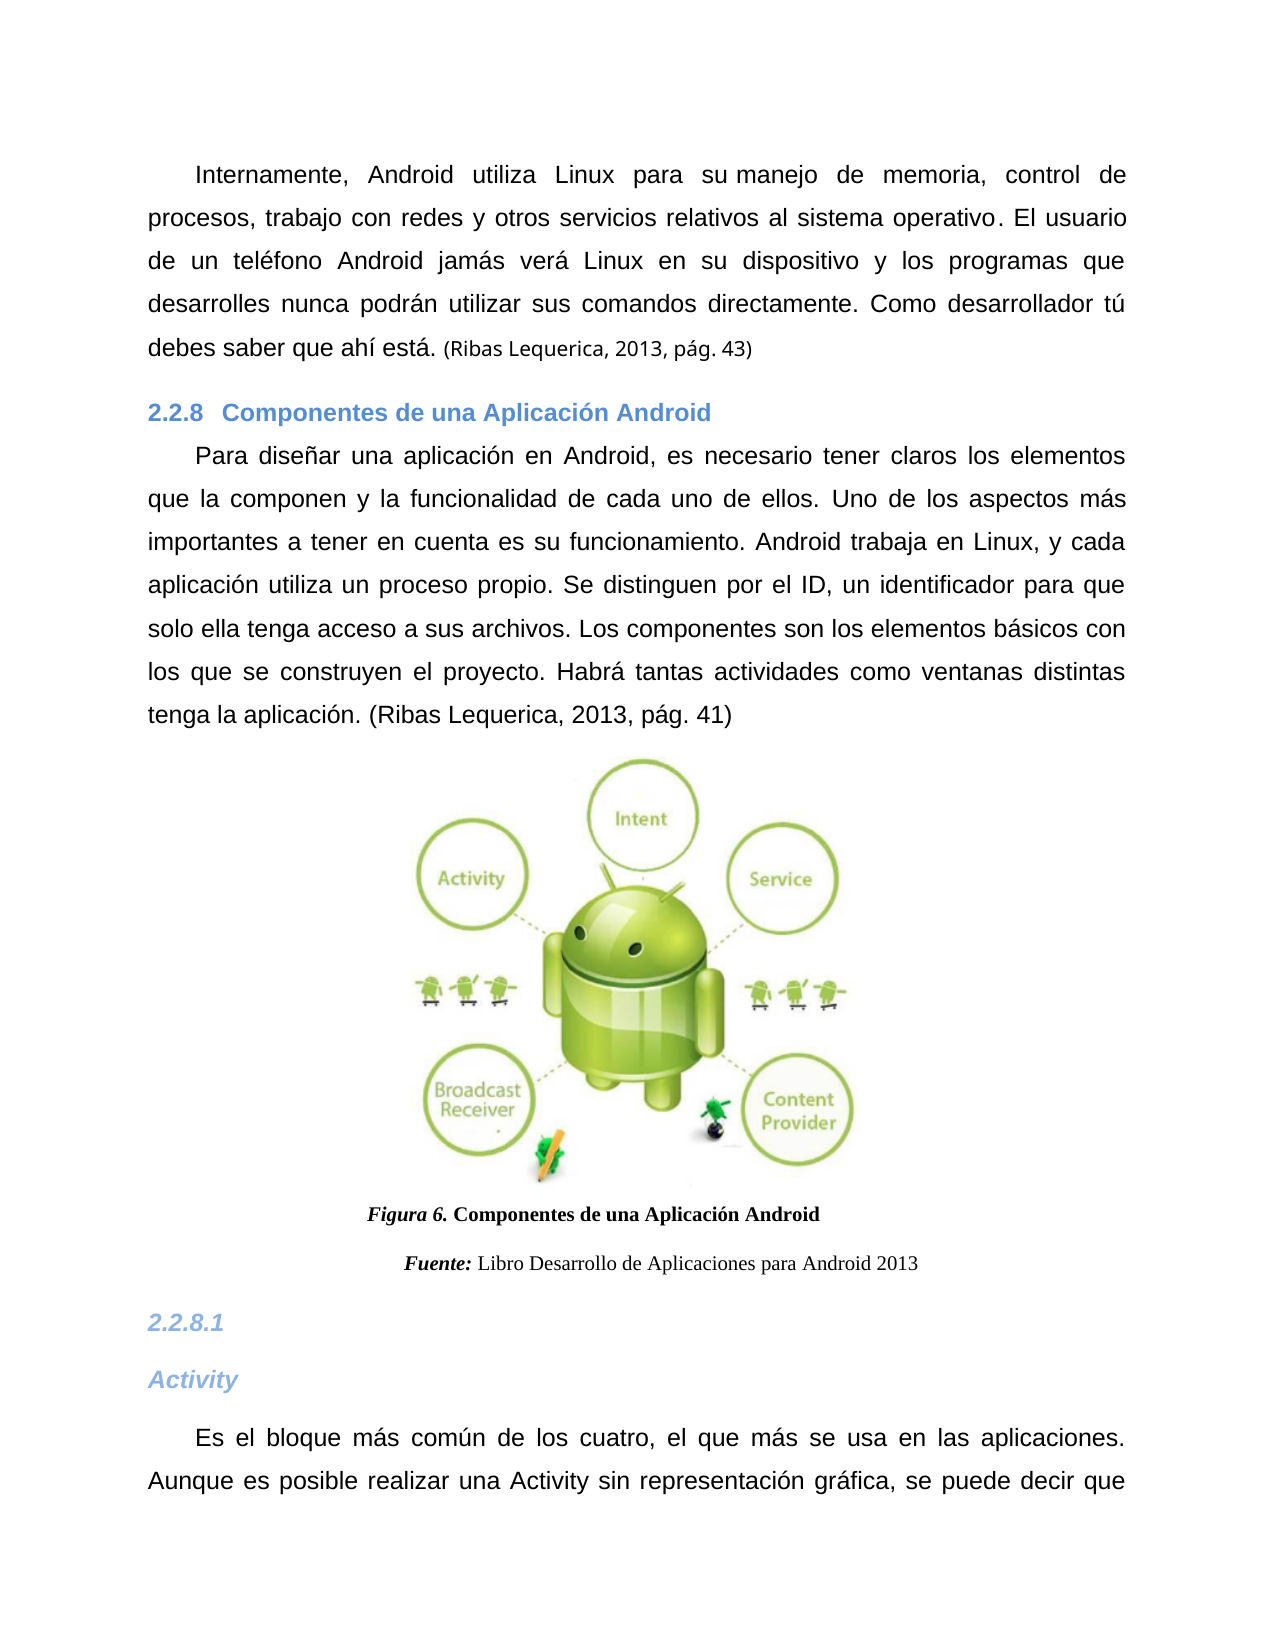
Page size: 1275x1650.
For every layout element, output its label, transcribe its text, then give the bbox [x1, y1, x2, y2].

subtitle Componentes de una Aplicación Android [148, 398, 1127, 427]
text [148, 1423, 1127, 1494]
text Para diseñar una aplicación en Android, es necesario tener claros los elementos que la componen y la funcionalidad de cada uno de ellos. Uno de los aspectos más importantes a tener en cuenta es su funcionamiento. Android trabaja en Linux, y cada aplicación utiliza un proceso propio. Se distinguen por el ID, un identificador para que solo ella tenga acceso a sus archivos. Los componentes son los elementos básicos con los que se construyen el proyecto. Habrá tantas actividades como ventanas distintas tenga la aplicación. [148, 441, 1127, 728]
text Internamente, Android utiliza Linux para su manejo de memoria, control de procesos, trabajo con redes y otros servicios relativos al sistema operativo. El usuario de un teléfono Android jamás verá Linux en su dispositivo y los programas que desarrolles nunca podrán utilizar sus comandos directamente. Como desarrollador tú debes saber que ahí está. [148, 160, 1127, 362]
picture [406, 748, 869, 1200]
subtitle Activity [148, 1308, 1127, 1394]
